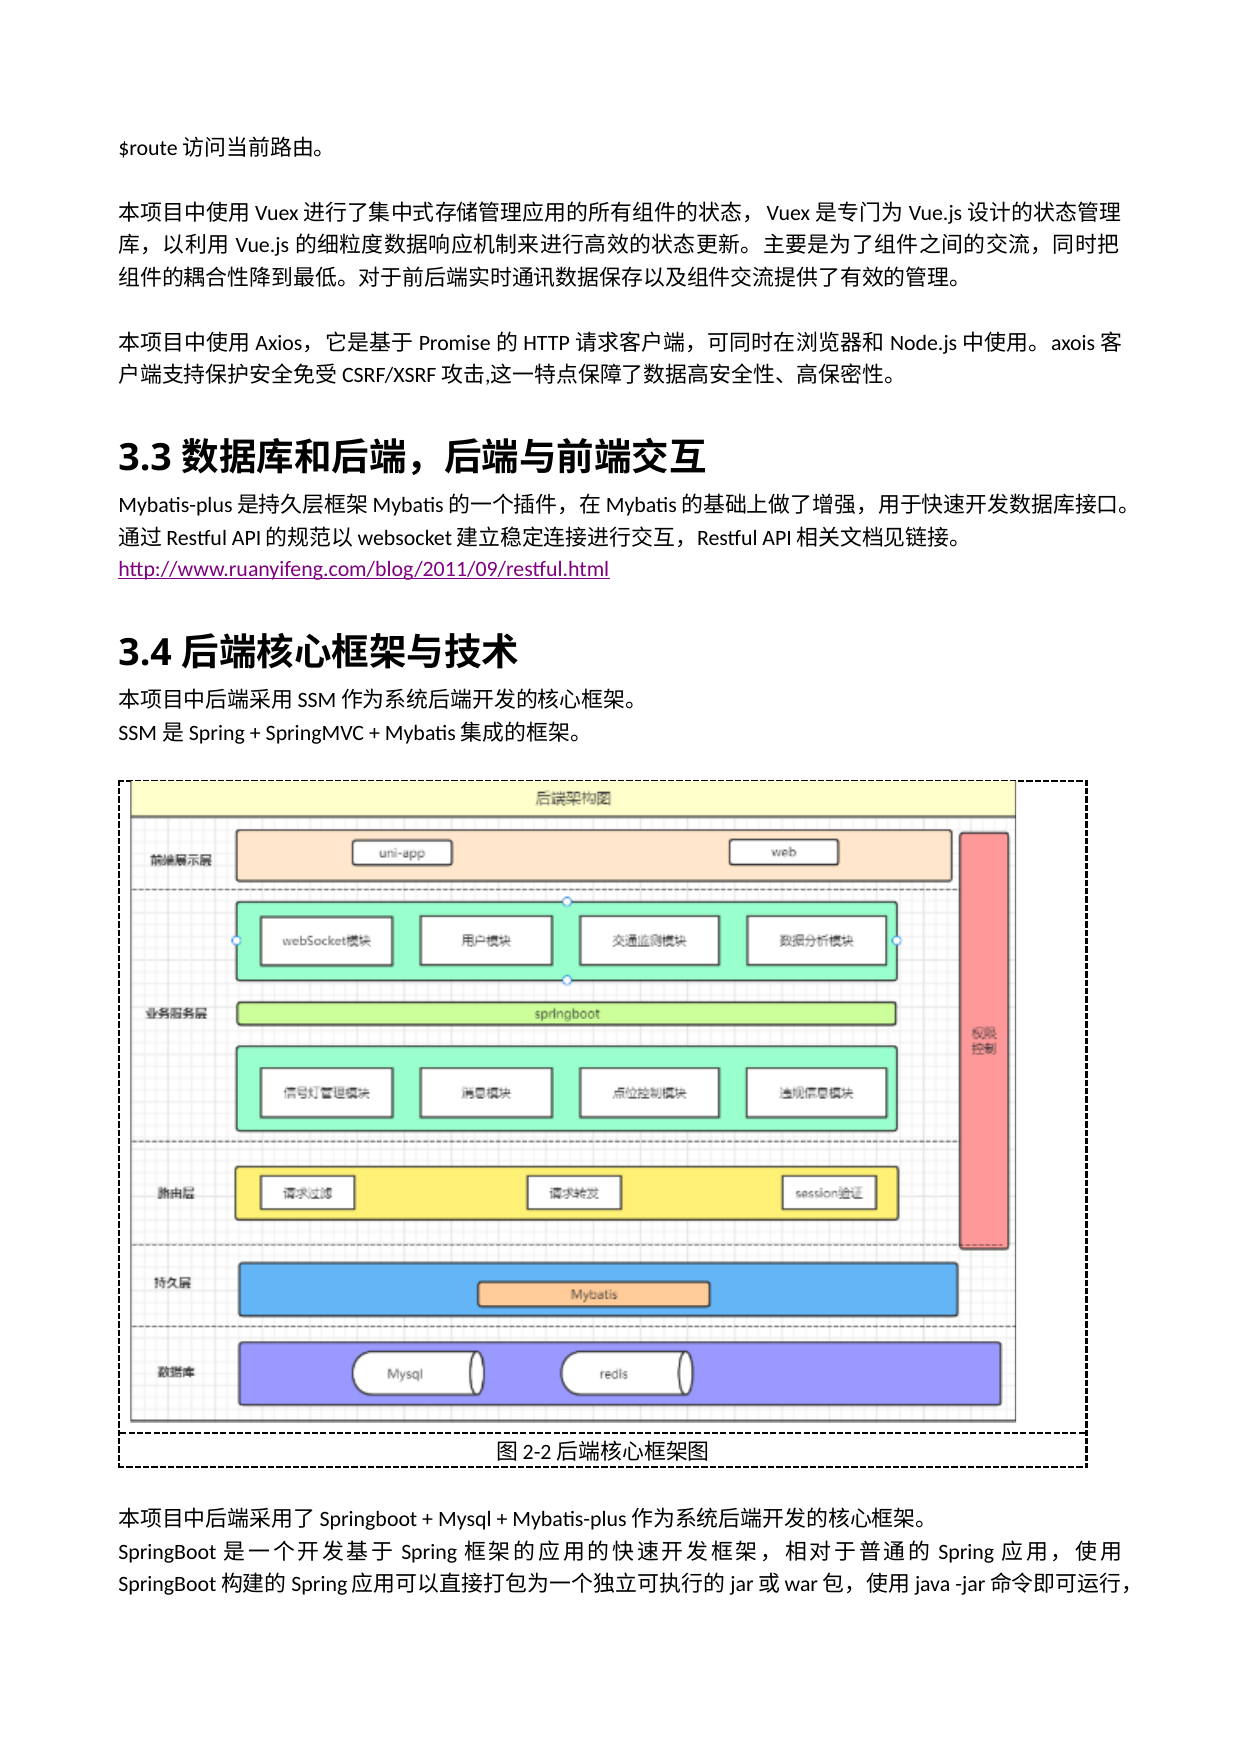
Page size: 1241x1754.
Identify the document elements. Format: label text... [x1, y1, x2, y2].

text SSM 是 Spring + SpringMVC + Mybatis集成的框架。 [118, 714, 1122, 747]
text 本项目中使用Axios，它是基于 Promise 的 HTTP 请求客户端，可同时在浏览器和 Node.js 中使用。axois客户端支持保护安全免受 CSRF/XSRF 攻击,这一特点保障了数据高安全性、高保密性。 [118, 324, 1122, 389]
text 3.3 数据库和后端，后端与前端交互 [118, 422, 1122, 487]
text 3.4 后端核心框架与技术 [118, 617, 1122, 682]
text 本项目中后端采用SSM作为系统后端开发的核心框架。 [118, 682, 1122, 714]
table_header [119, 780, 1086, 1432]
text 通过Restful API的规范以websocket建立稳定连接进行交互，Restful API相关文档见链接。http://www.ruanyifeng.com/blog/2011/09/restful.html [118, 519, 1122, 584]
picture [130, 781, 1017, 1423]
table_cell 图2-2 后端核心框架图 [119, 1432, 1086, 1466]
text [118, 1533, 1122, 1598]
text Mybatis-plus是持久层框架Mybatis的一个插件，在Mybatis的基础上做了增强，用于快速开发数据库接口。 [118, 487, 1122, 519]
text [118, 129, 1122, 162]
text 本项目中使用Vuex进行了集中式存储管理应用的所有组件的状态，Vuex 是专门为 Vue.js 设计的状态管理库，以利用 Vue.js 的细粒度数据响应机制来进行高效的状态更新。主要是为了组件之间的交流，同时把组件的耦合性降到最低。对于前后端实时通讯数据保存以及组件交流提供了有效的管理。 [118, 194, 1122, 292]
text 本项目中后端采用了Springboot + Mysql + Mybatis-plus作为系统后端开发的核心框架。 [118, 1501, 1122, 1533]
